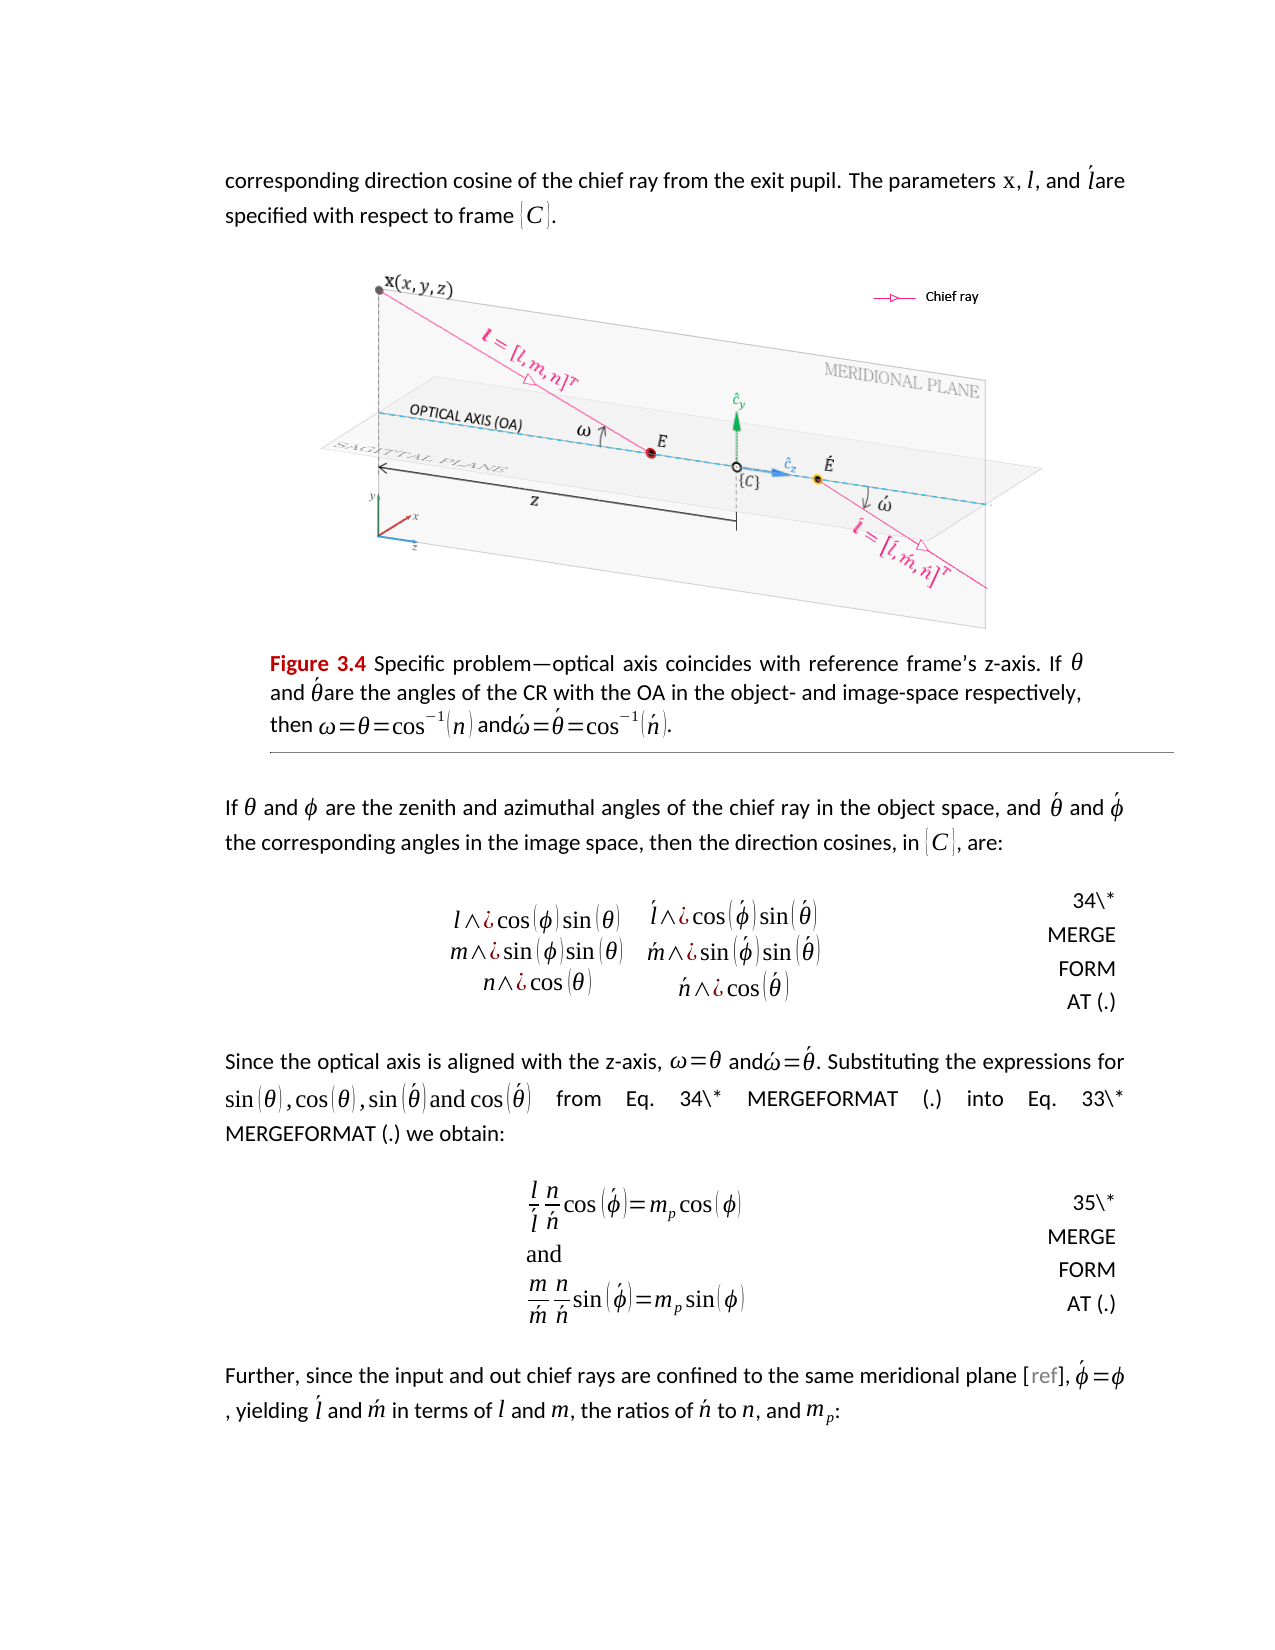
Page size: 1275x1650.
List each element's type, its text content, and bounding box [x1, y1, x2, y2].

table_header [1045, 1172, 1116, 1359]
picture [298, 255, 1048, 633]
text If and are the zenith and azimuthal angles of the chief ray in the object space, and and the corresponding angles in the image space, then the direction cosines, in , are: [225, 792, 1125, 857]
table_header [221, 256, 1125, 636]
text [225, 165, 1125, 231]
table_header [225, 883, 1046, 1046]
text Since the optical axis is aligned with the z-axis, and. Substituting the expressions for from Eq. (3.4) into Eq. (3.3) we obtain: [225, 1046, 1125, 1147]
table_cell Figure 3.4 Specific problem—optical axis coincides with reference frame’s z-axis. If and are the angles of the CR with the OA in the object- and image-space respectively, then and. [221, 636, 1125, 792]
text Further, since the input and out chief rays are confined to the same meridional plane [ref], , yielding and in terms of and , the ratios of to , and : [225, 1359, 1125, 1426]
table_header [1046, 883, 1116, 1046]
table_header [225, 1172, 1045, 1359]
